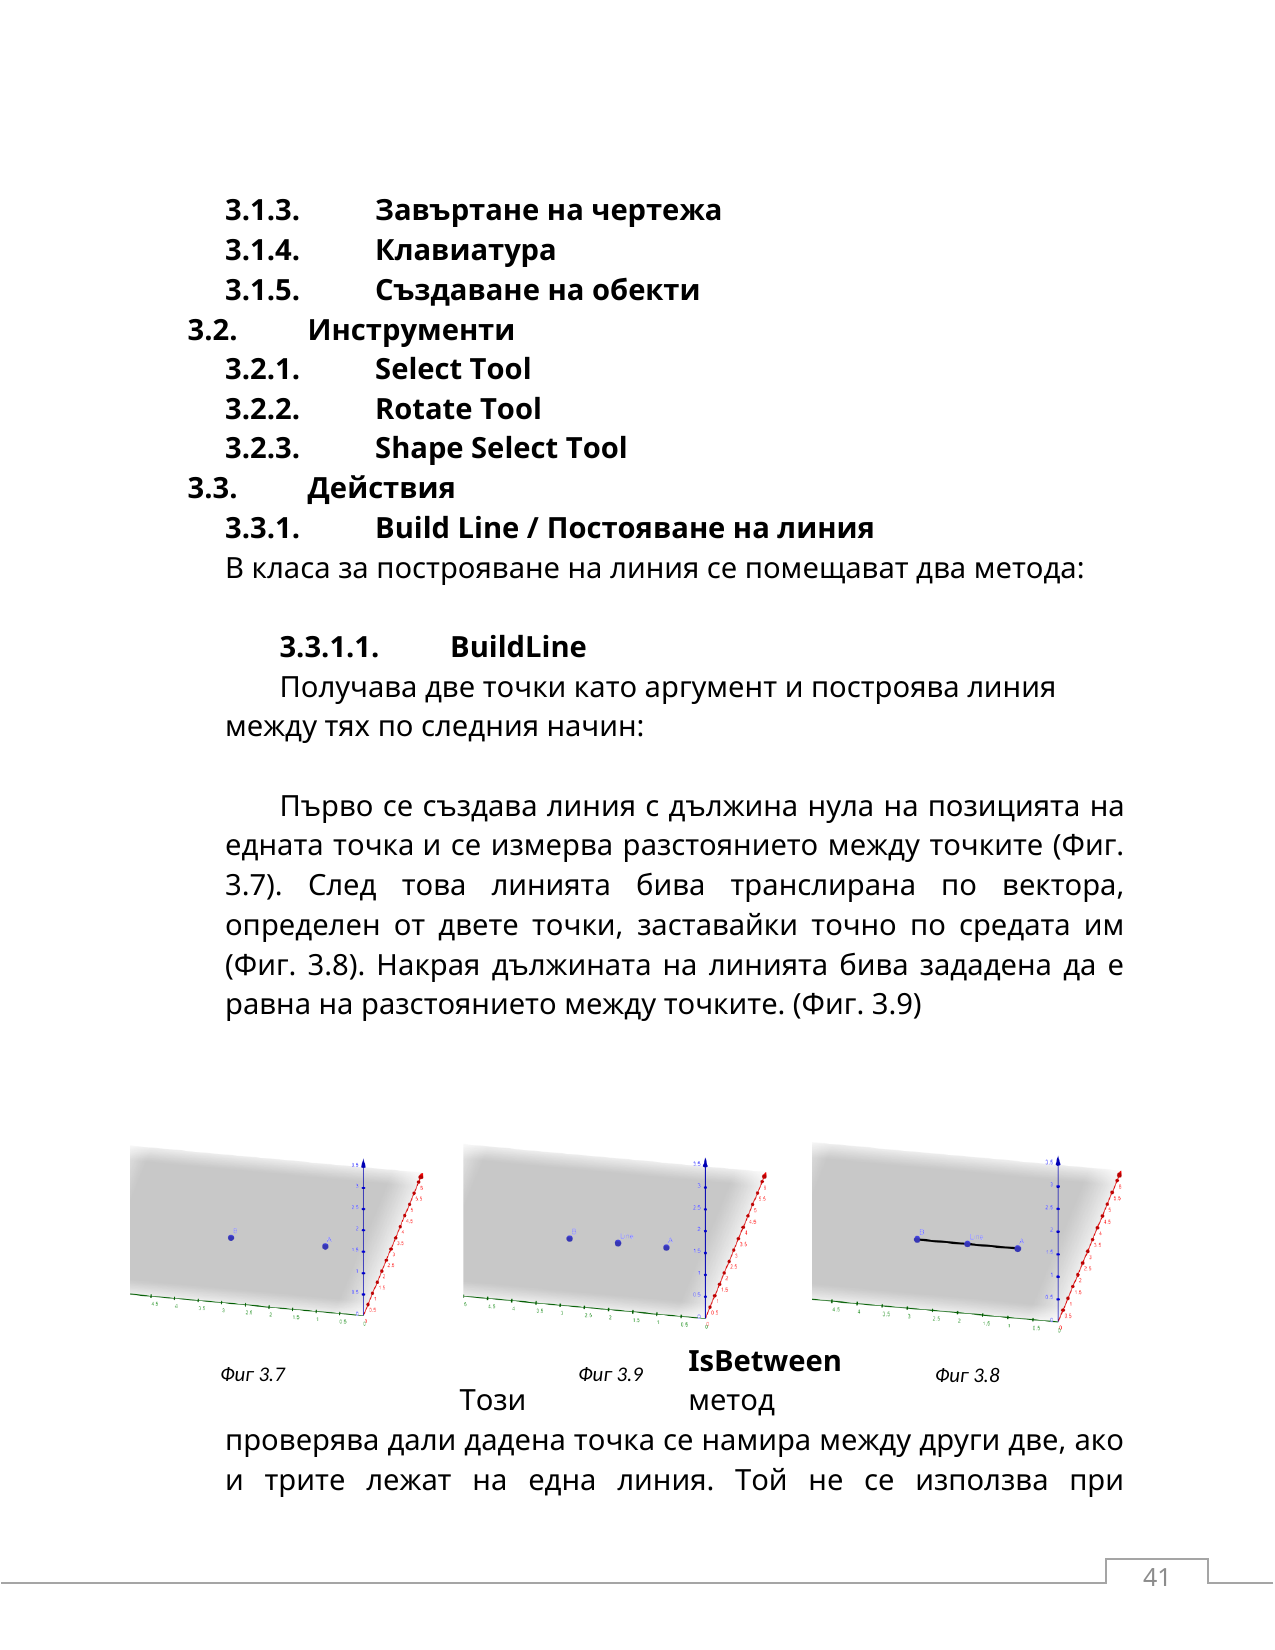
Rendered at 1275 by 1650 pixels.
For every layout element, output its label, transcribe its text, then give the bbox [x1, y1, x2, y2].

text В класа за построяване на линия се помещават два метода: [150, 547, 1125, 587]
list Build Line / Постояване на линия [225, 507, 1125, 547]
picture [130, 1123, 1187, 1340]
text Първо се създава линия с дължина нула на позицията на едната точка и се измерва разстоянието между точките (Фиг. 3.7). След това линията бива транслирана по вектора, определен от двете точки, заставайки точно по средата им (Фиг. 3.8). Накрая дължината на линията бива зададена да е равна на разстоянието между точките. (Фиг. 3.9) [225, 785, 1125, 1023]
list IsBetween [279, 1331, 1125, 1380]
list BuildLine [279, 626, 1125, 666]
list Клавиатура [225, 229, 1125, 269]
list Инструменти [187, 309, 1125, 348]
list Завъртане на чертежа [225, 190, 1125, 229]
list Shape Select Tool [225, 428, 1125, 467]
list Действия [187, 467, 1125, 507]
text Получава две точки като аргумент и построява линия между тях по следния начин: [225, 666, 1125, 745]
list Select Tool [225, 348, 1125, 388]
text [225, 1380, 1125, 1499]
list Създаване на обекти [225, 269, 1125, 309]
list Rotate Tool [225, 388, 1125, 428]
